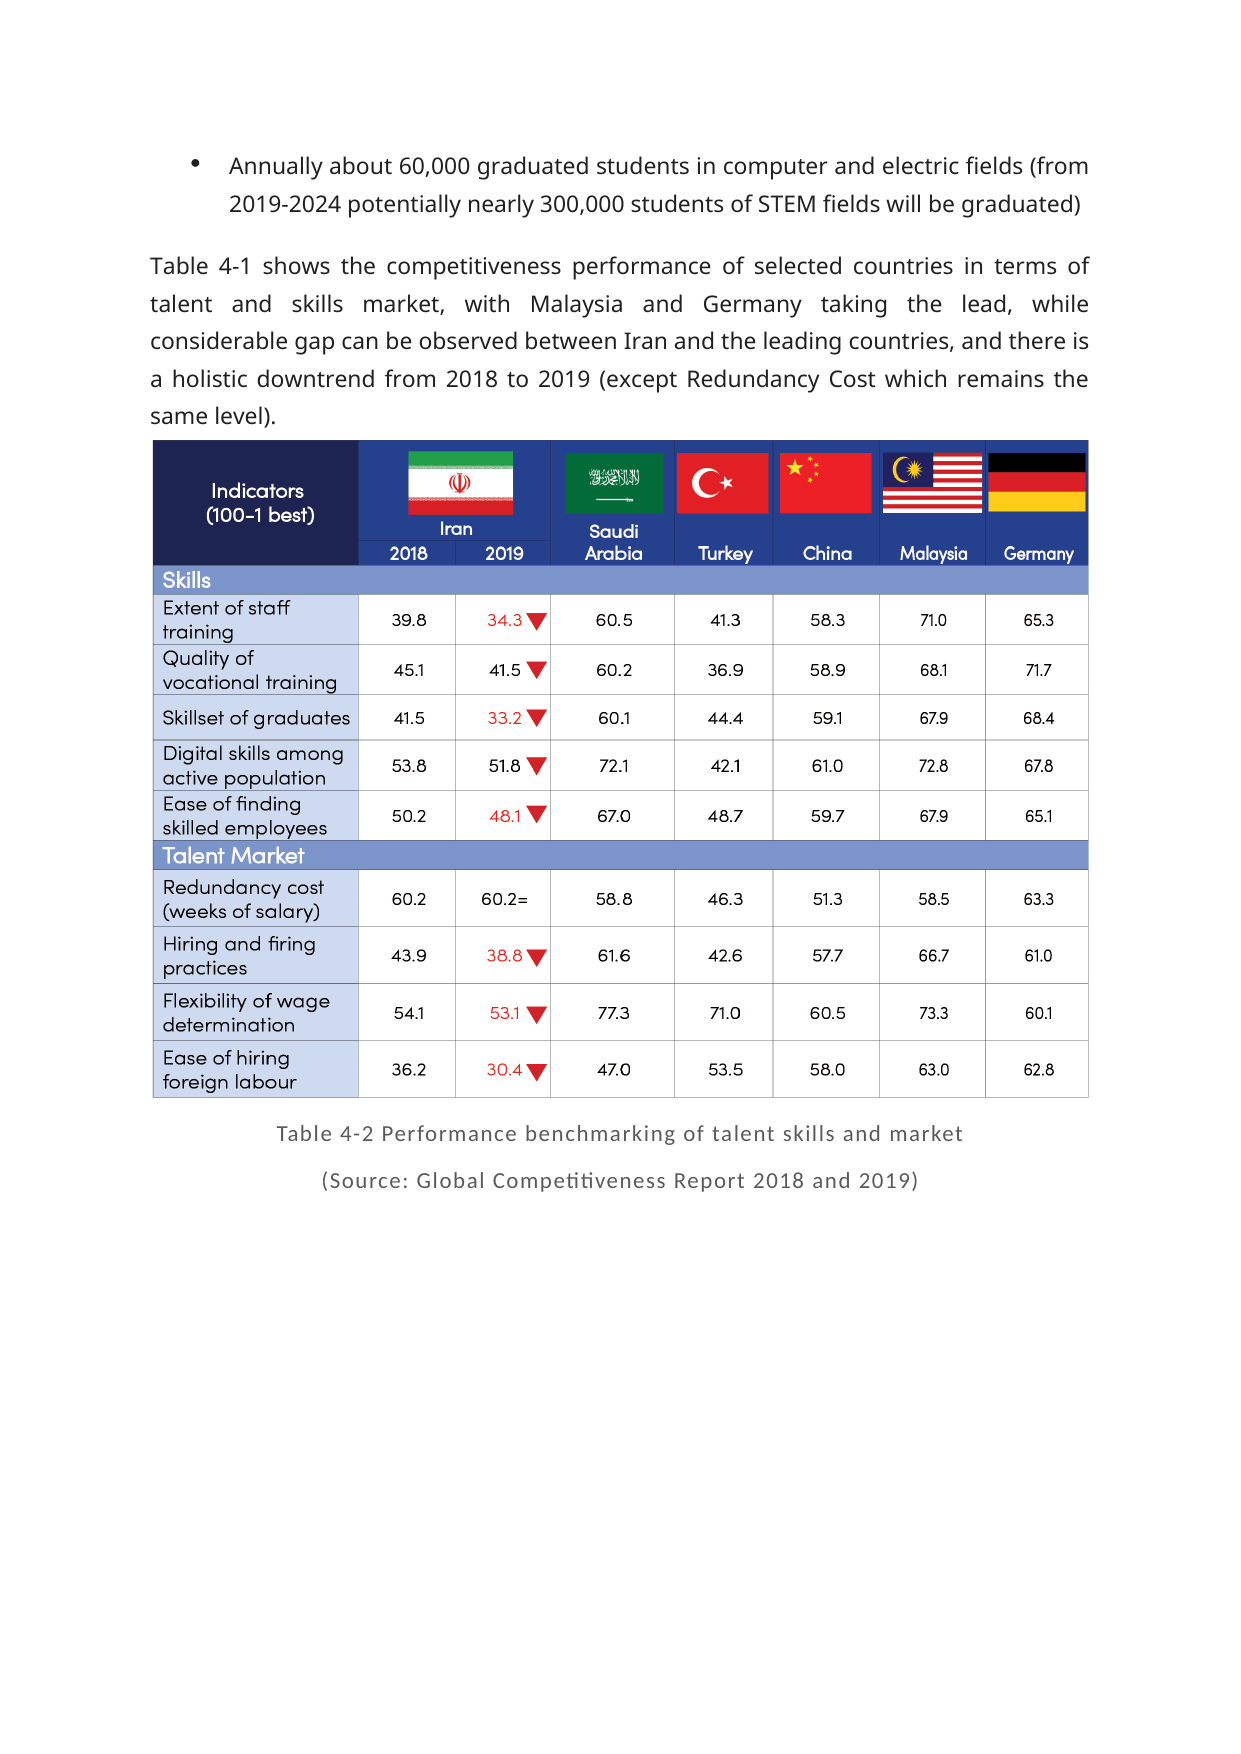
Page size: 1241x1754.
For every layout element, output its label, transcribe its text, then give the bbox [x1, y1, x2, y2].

subtitle Table 4-2 Performance benchmarking of talent skills and market [150, 1119, 1090, 1148]
text Annually about 60,000 graduated students in computer and electric fields (from 2019-2024 potentially nearly 300,000 students of STEM fields will be graduated) [191, 150, 1090, 219]
subtitle (Source: Global Competitiveness Report 2018 and 2019) [150, 1166, 1090, 1194]
picture [150, 437, 1091, 1101]
text Table 4-1 shows the competitiveness performance of selected countries in terms of talent and skills market, with Malaysia and Germany taking the lead, while considerable gap can be observed between Iran and the leading countries, and there is a holistic downtrend from 2018 to 2019 (except Redundancy Cost which remains the same level). [150, 250, 1090, 431]
